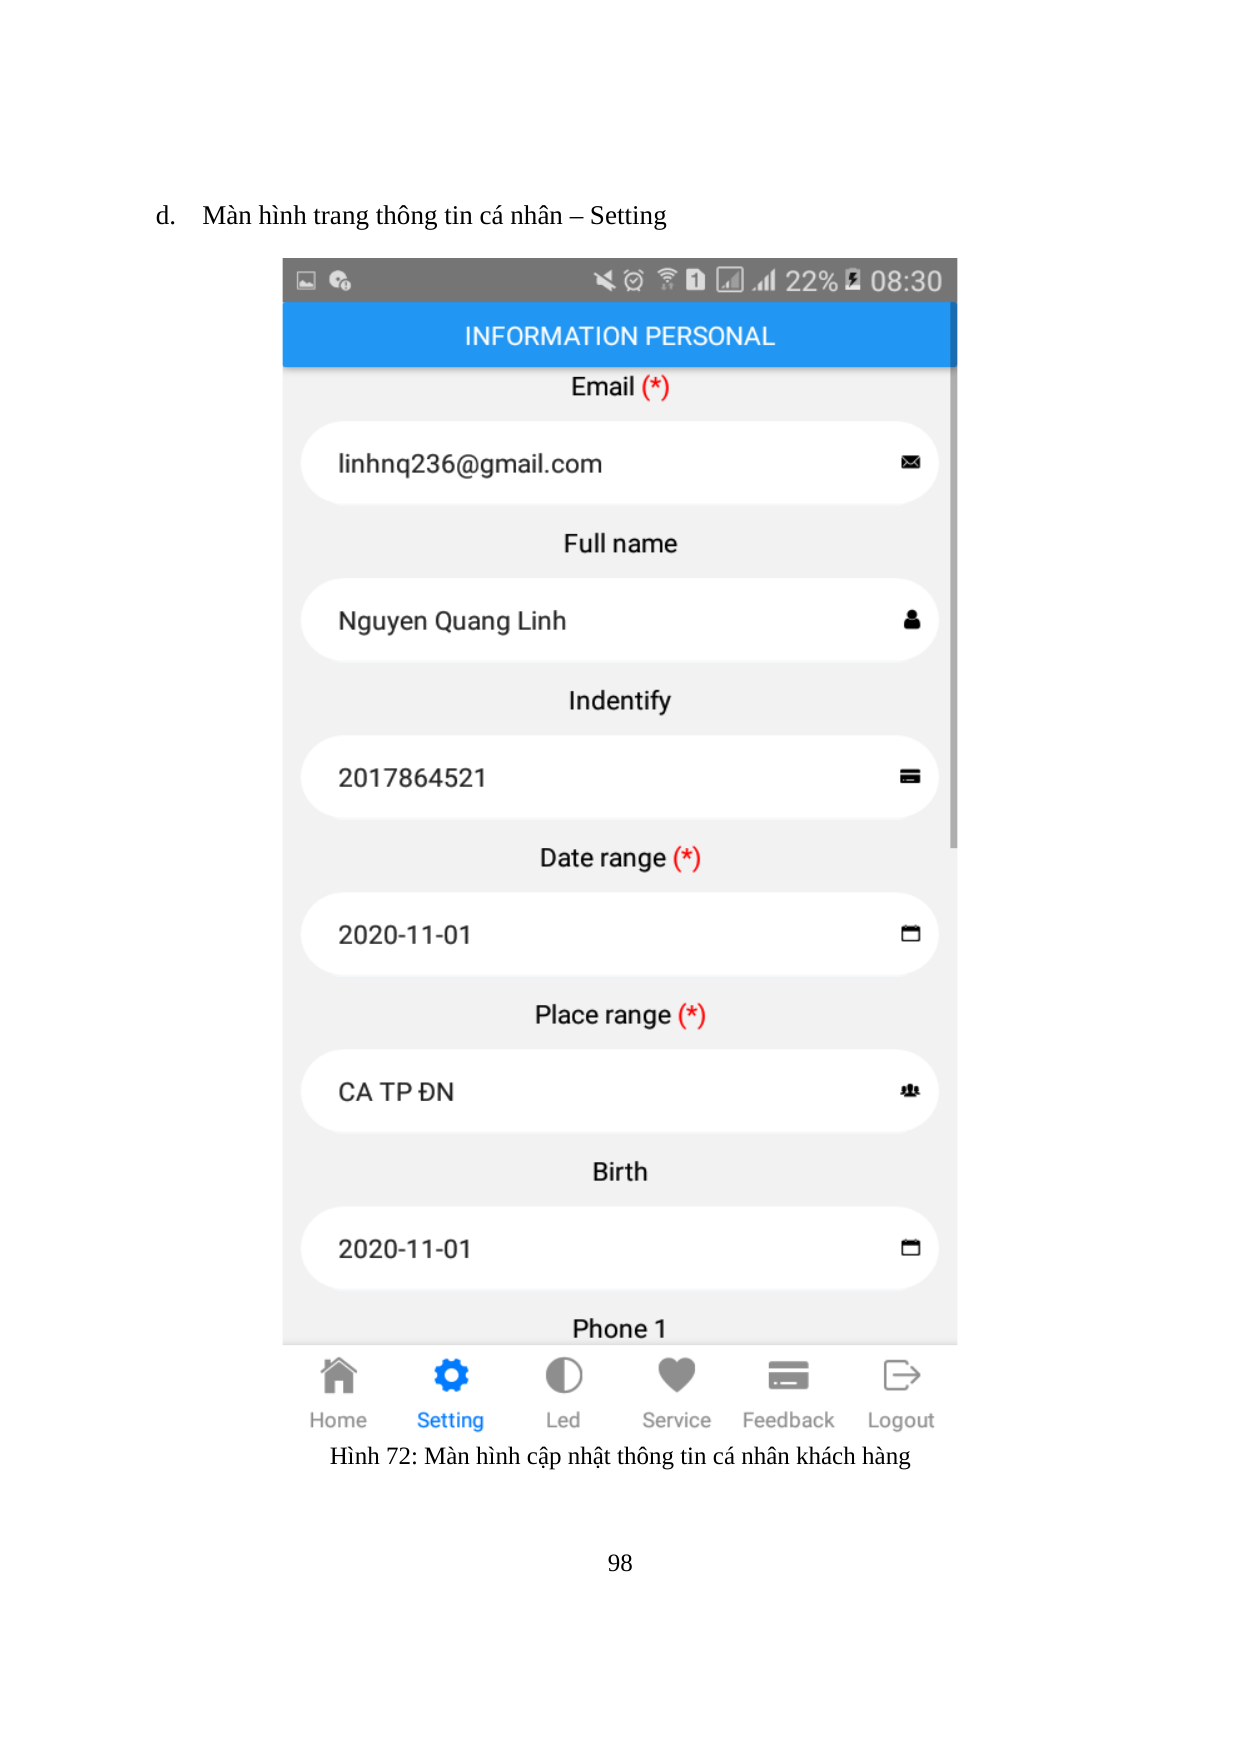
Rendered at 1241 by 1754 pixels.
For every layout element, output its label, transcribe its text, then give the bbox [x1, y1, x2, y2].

list d. Màn hình trang thông tin cá nhân – Setting [156, 199, 1122, 231]
picture [282, 258, 958, 1436]
